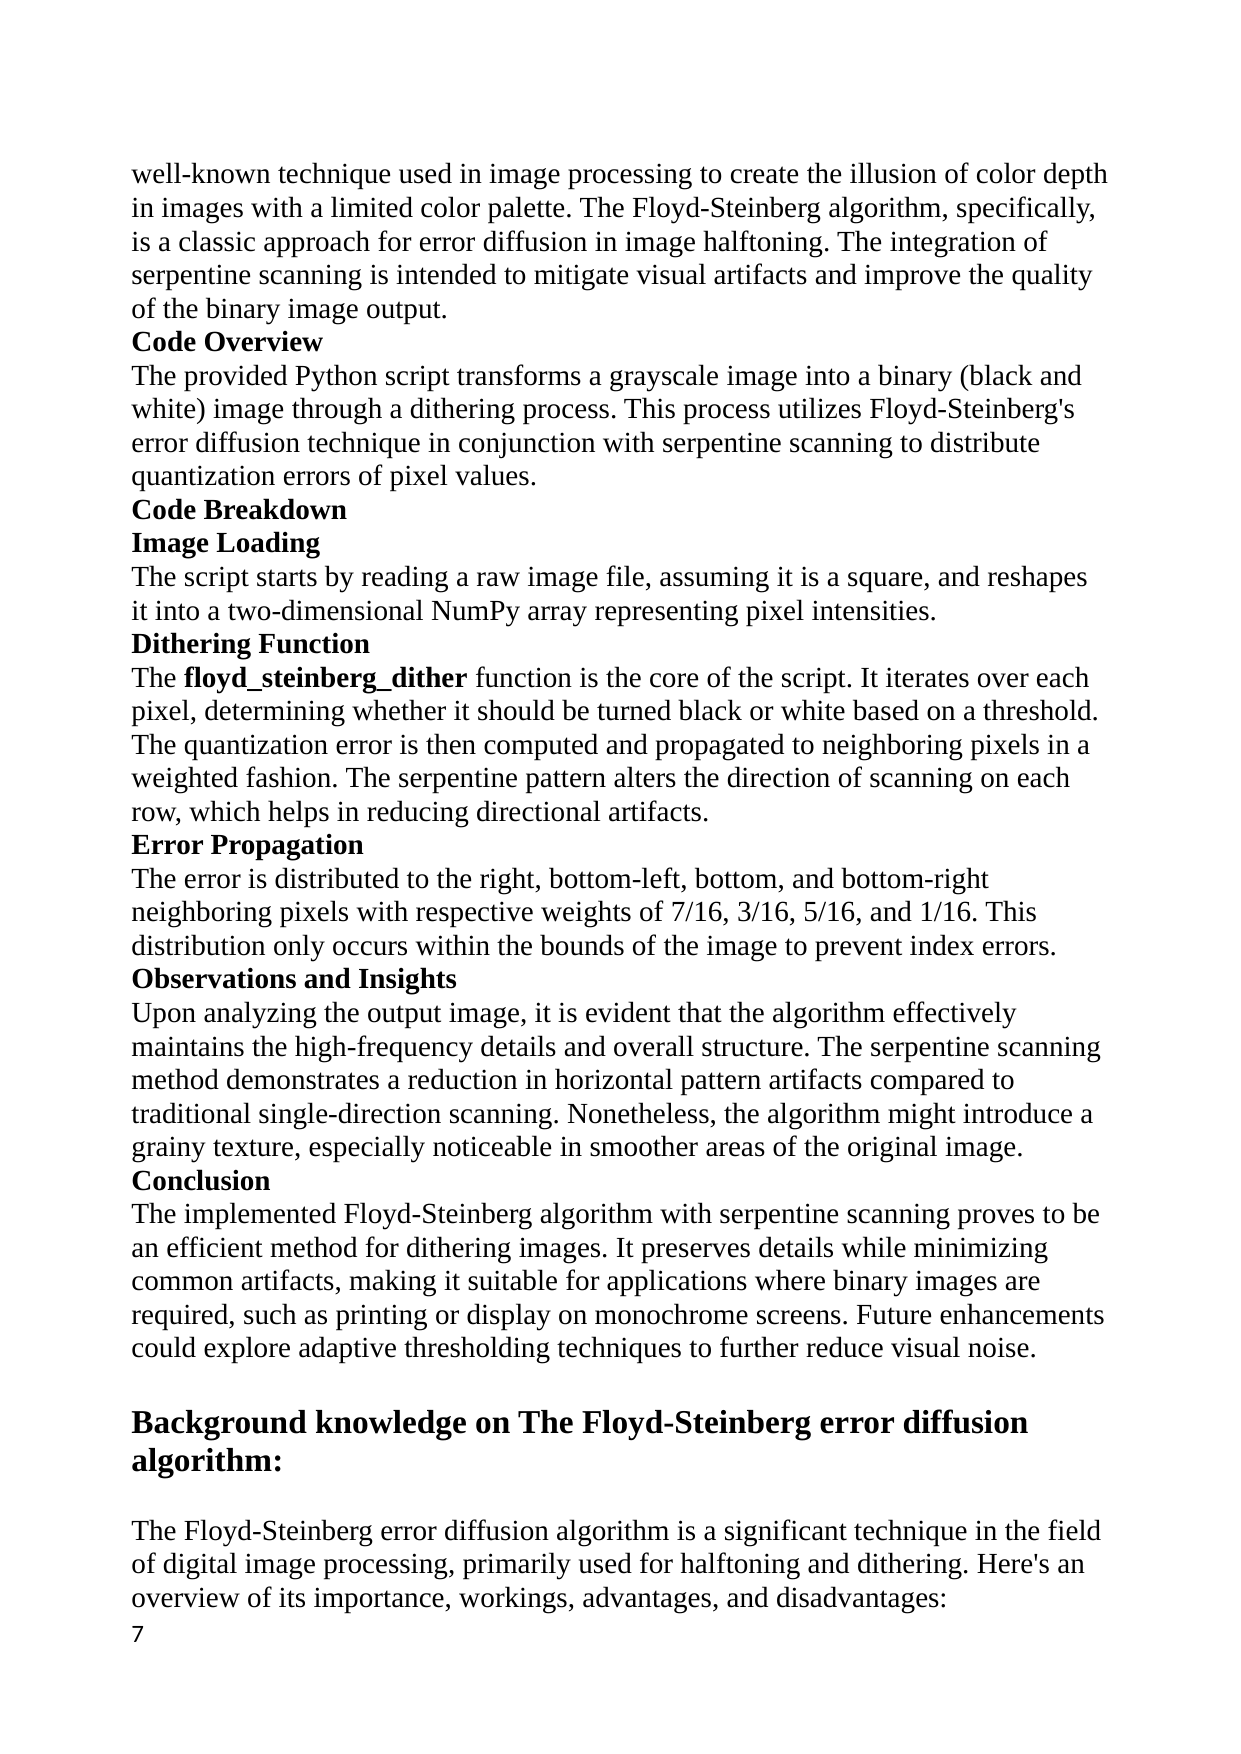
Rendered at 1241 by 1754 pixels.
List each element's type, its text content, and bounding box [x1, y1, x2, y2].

text The floyd_steinberg_dither function is the core of the script. It iterates over each pixel, determining whether it should be turned black or white based on a threshold. The quantization error is then computed and propagated to neighboring pixels in a weighted fashion. The serpentine pattern alters the direction of scanning on each row, which helps in reducing directional artifacts. [131, 660, 1109, 827]
text The script starts by reading a raw image file, assuming it is a square, and reshapes it into a two-dimensional NumPy array representing pixel intensities. [131, 559, 1109, 626]
text The error is distributed to the right, bottom-left, bottom, and bottom-right neighboring pixels with respective weights of 7/16, 3/16, 5/16, and 1/16. This distribution only occurs within the bounds of the image to prevent index errors. [131, 861, 1109, 962]
text The Floyd-Steinberg error diffusion algorithm is a significant technique in the field of digital image processing, primarily used for halftoning and dithering. Here's an overview of its importance, workings, advantages, and disadvantages: [131, 1479, 1109, 1613]
text Background knowledge on The Floyd-Steinberg error diffusion algorithm: [131, 1402, 1109, 1479]
text Dithering Function [131, 626, 1109, 660]
text The implemented Floyd-Steinberg algorithm with serpentine scanning proves to be an efficient method for dithering images. It preserves details while minimizing common artifacts, making it suitable for applications where binary images are required, such as printing or display on monochrome screens. Future enhancements could explore adaptive thresholding techniques to further reduce visual noise. [131, 1196, 1109, 1364]
text Conclusion [131, 1163, 1109, 1196]
text Upon analyzing the output image, it is evident that the algorithm effectively maintains the high-frequency details and overall structure. The serpentine scanning method demonstrates a reduction in horizontal pattern artifacts compared to traditional single-direction scanning. Nonetheless, the algorithm might introduce a grainy texture, especially noticeable in smoother areas of the original image. [131, 995, 1109, 1163]
text Observations and Insights [131, 962, 1109, 995]
text Image Loading [131, 526, 1109, 559]
text Code Breakdown [131, 492, 1109, 526]
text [131, 157, 1109, 324]
text Error Propagation [131, 827, 1109, 861]
text The provided Python script transforms a grayscale image into a binary (black and white) image through a dithering process. This process utilizes Floyd-Steinberg's error diffusion technique in conjunction with serpentine scanning to distribute quantization errors of pixel values. [131, 358, 1109, 492]
text Code Overview [131, 324, 1109, 358]
